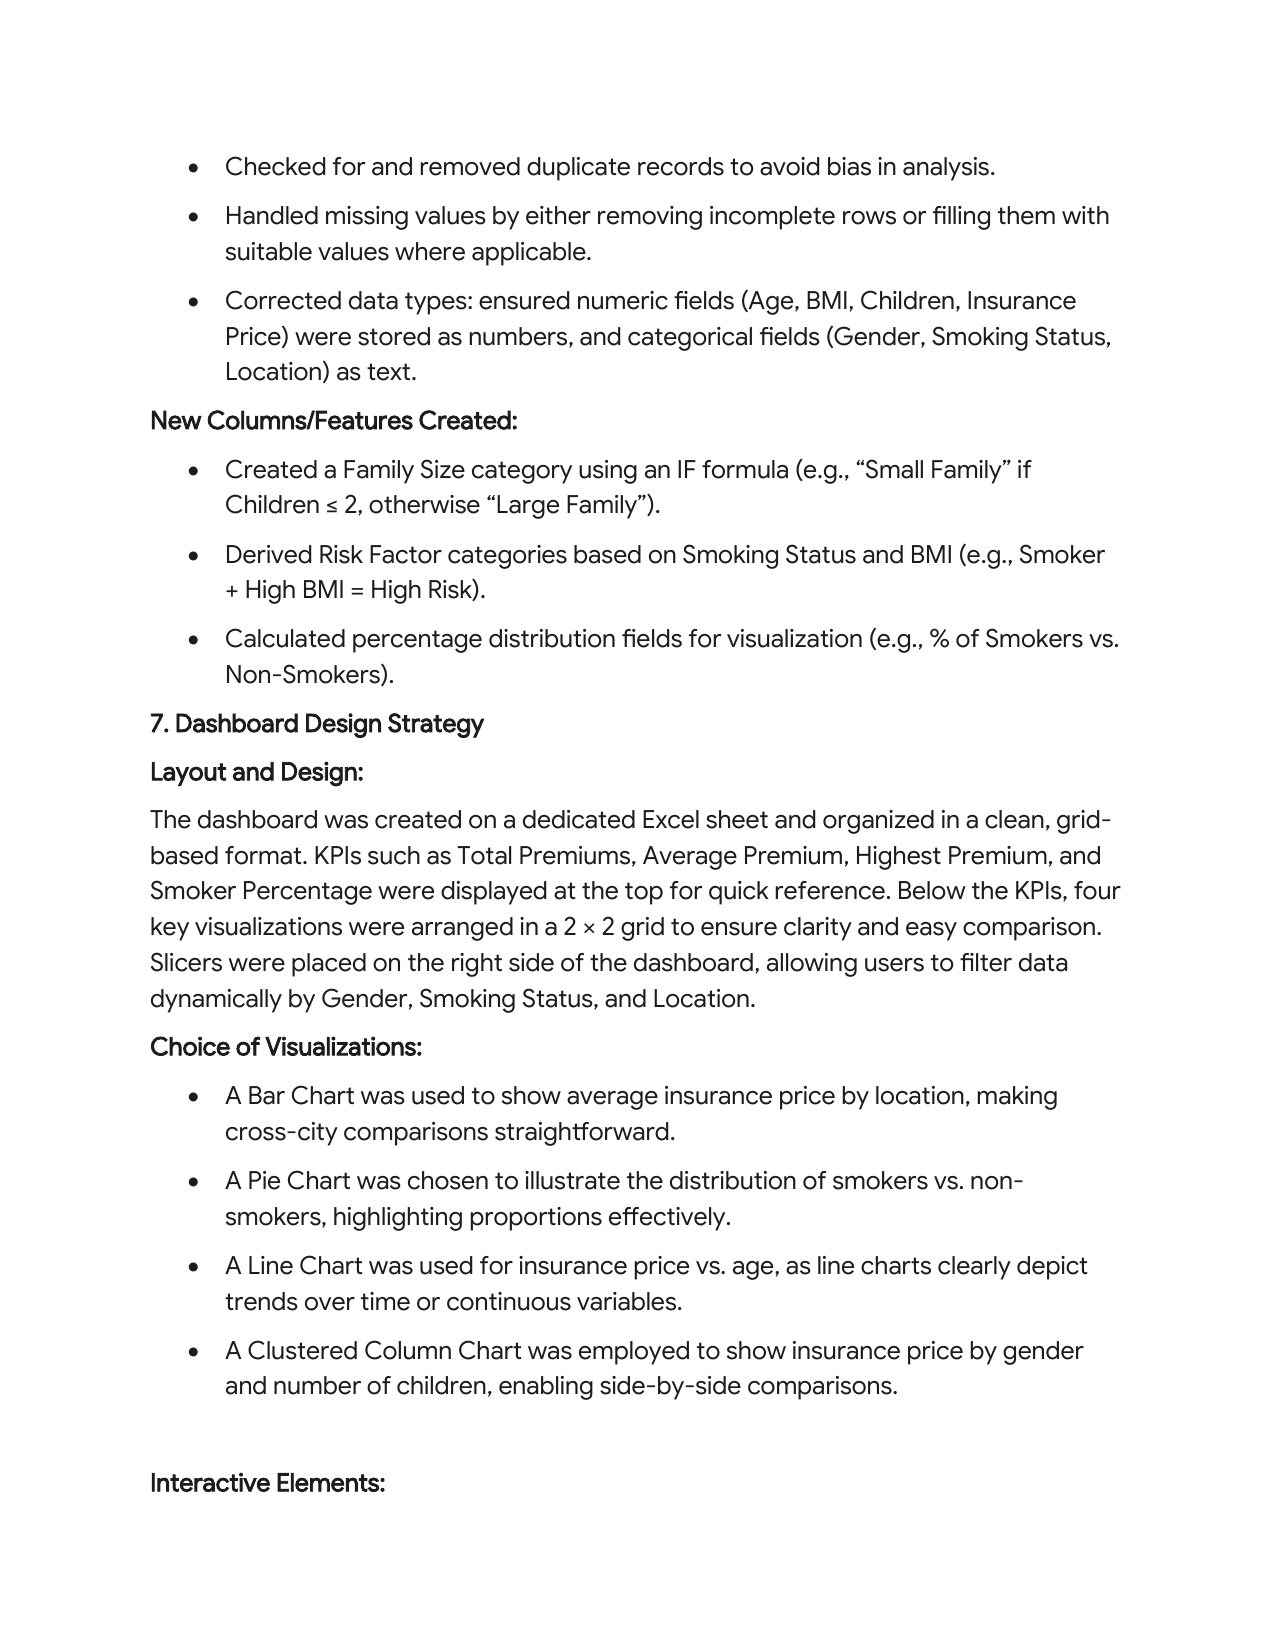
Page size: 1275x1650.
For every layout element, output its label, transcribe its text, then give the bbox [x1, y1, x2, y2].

subtitle New Columns/Features Created: [150, 405, 1125, 436]
subtitle Layout and Design: [150, 756, 1125, 787]
subtitle A Bar Chart was used to show average insurance price by location, making cross-city comparisons straightforward. [187, 1079, 1125, 1147]
subtitle The dashboard was created on a dedicated Excel sheet and organized in a clean, grid-based format. KPIs such as Total Premiums, Average Premium, Highest Premium, and Smoker Percentage were displayed at the top for quick reference. Below the KPIs, four key visualizations were arranged in a 2 × 2 grid to ensure clarity and easy comparison. Slicers were placed on the right side of the dashboard, allowing users to filter data dynamically by Gender, Smoking Status, and Location. [150, 804, 1125, 1014]
subtitle A Pie Chart was chosen to illustrate the distribution of smokers vs. non-smokers, highlighting proportions effectively. [187, 1164, 1125, 1232]
subtitle A Clustered Column Chart was employed to show insurance price by gender and number of children, enabling side-by-side comparisons. [187, 1334, 1125, 1402]
subtitle 7. Dashboard Design Strategy [150, 708, 1125, 739]
subtitle Choice of Visualizations: [150, 1031, 1125, 1062]
subtitle Checked for and removed duplicate records to avoid bias in analysis. [187, 150, 1125, 182]
subtitle A Line Chart was used for insurance price vs. age, as line charts clearly depict trends over time or continuous variables. [187, 1249, 1125, 1317]
subtitle Calculated percentage distribution fields for visualization (e.g., % of Smokers vs. Non-Smokers). [187, 623, 1125, 691]
subtitle Handled missing values by either removing incomplete rows or filling them with suitable values where applicable. [187, 199, 1125, 267]
subtitle Created a Family Size category using an IF formula (e.g., “Small Family” if Children ≤ 2, otherwise “Large Family”). [187, 453, 1125, 521]
subtitle Derived Risk Factor categories based on Smoking Status and BMI (e.g., Smoker + High BMI = High Risk). [187, 538, 1125, 606]
subtitle Interactive Elements: [150, 1467, 1125, 1498]
subtitle Corrected data types: ensured numeric fields (Age, BMI, Children, Insurance Price) were stored as numbers, and categorical fields (Gender, Smoking Status, Location) as text. [187, 284, 1125, 388]
